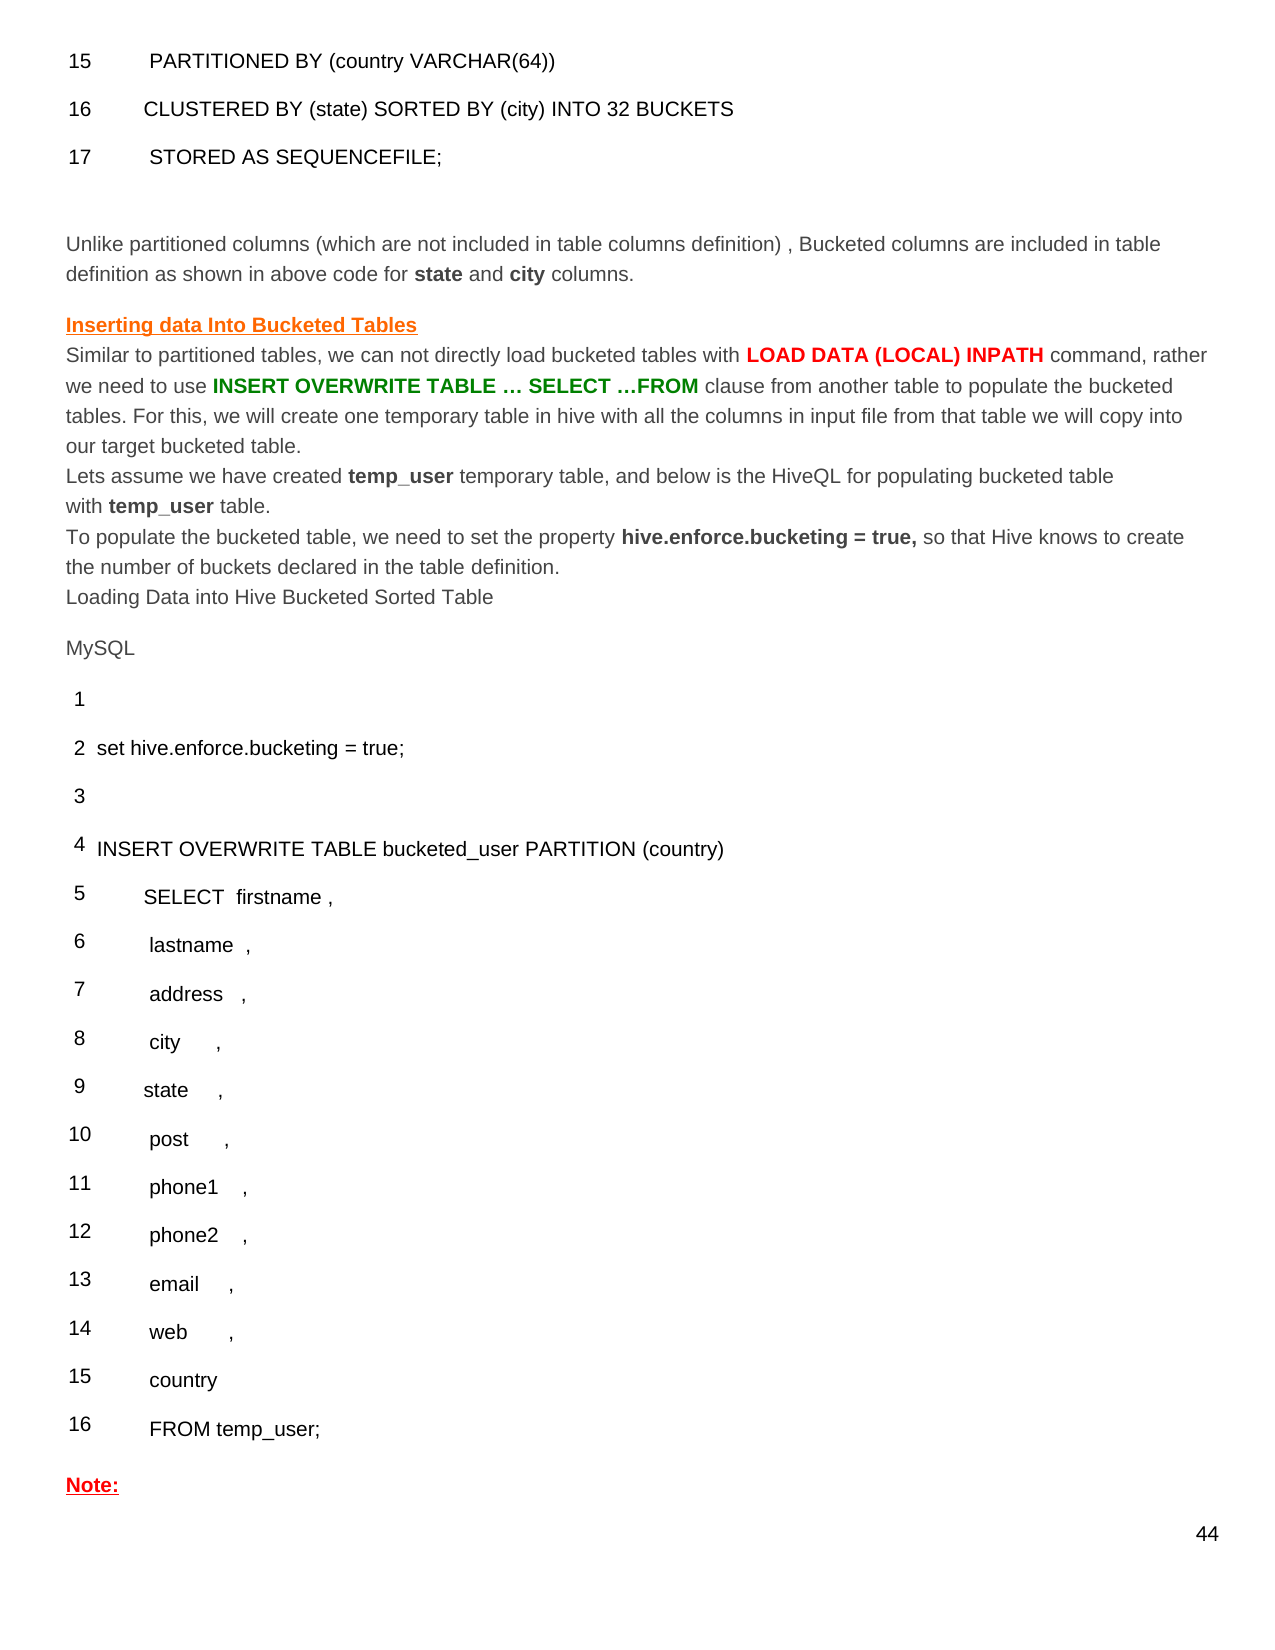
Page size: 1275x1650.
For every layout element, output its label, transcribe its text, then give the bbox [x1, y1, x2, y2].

table_header 1 2 3 4 5 6 7 8 9 10 11 12 13 14 15 16 [64, 681, 95, 1467]
text Similar to partitioned tables, we can not directly load bucketed tables with LOAD DATA (LOCAL) INPATH command, rather we need to use INSERT OVERWRITE TABLE … SELECT …FROM clause from another table to populate the bucketed tables. For this, we will create one temporary table in hive with all the columns in input file from that table we will copy into our target bucketed table. [66, 337, 1219, 458]
text Loading Data into Hive Bucketed Sorted Table [66, 579, 1219, 609]
text To populate the bucketed table, we need to set the property hive.enforce.bucketing = true, so that Hive knows to create the number of buckets declared in the table definition. [66, 518, 1219, 579]
text Lets assume we have created temp_user temporary table, and below is the HiveQL for populating bucketed table with temp_user table. [66, 458, 1219, 518]
text Unlike partitioned columns (which are not included in table columns definition) , Bucketed columns are included in table definition as shown in above code for state and city columns. [66, 195, 1219, 286]
text Note: [66, 1467, 1219, 1497]
text MySQL [66, 630, 1219, 660]
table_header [64, 47, 95, 195]
table_header set hive.enforce.bucketing = true; INSERT OVERWRITE TABLE bucketed_user PARTITION (country) SELECT firstname , lastname , address , city , state , post , phone1 , phone2 , email , web , country FROM temp_user; [95, 681, 845, 1467]
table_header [95, 47, 845, 195]
subtitle Inserting data Into Bucketed Tables [66, 307, 1219, 337]
